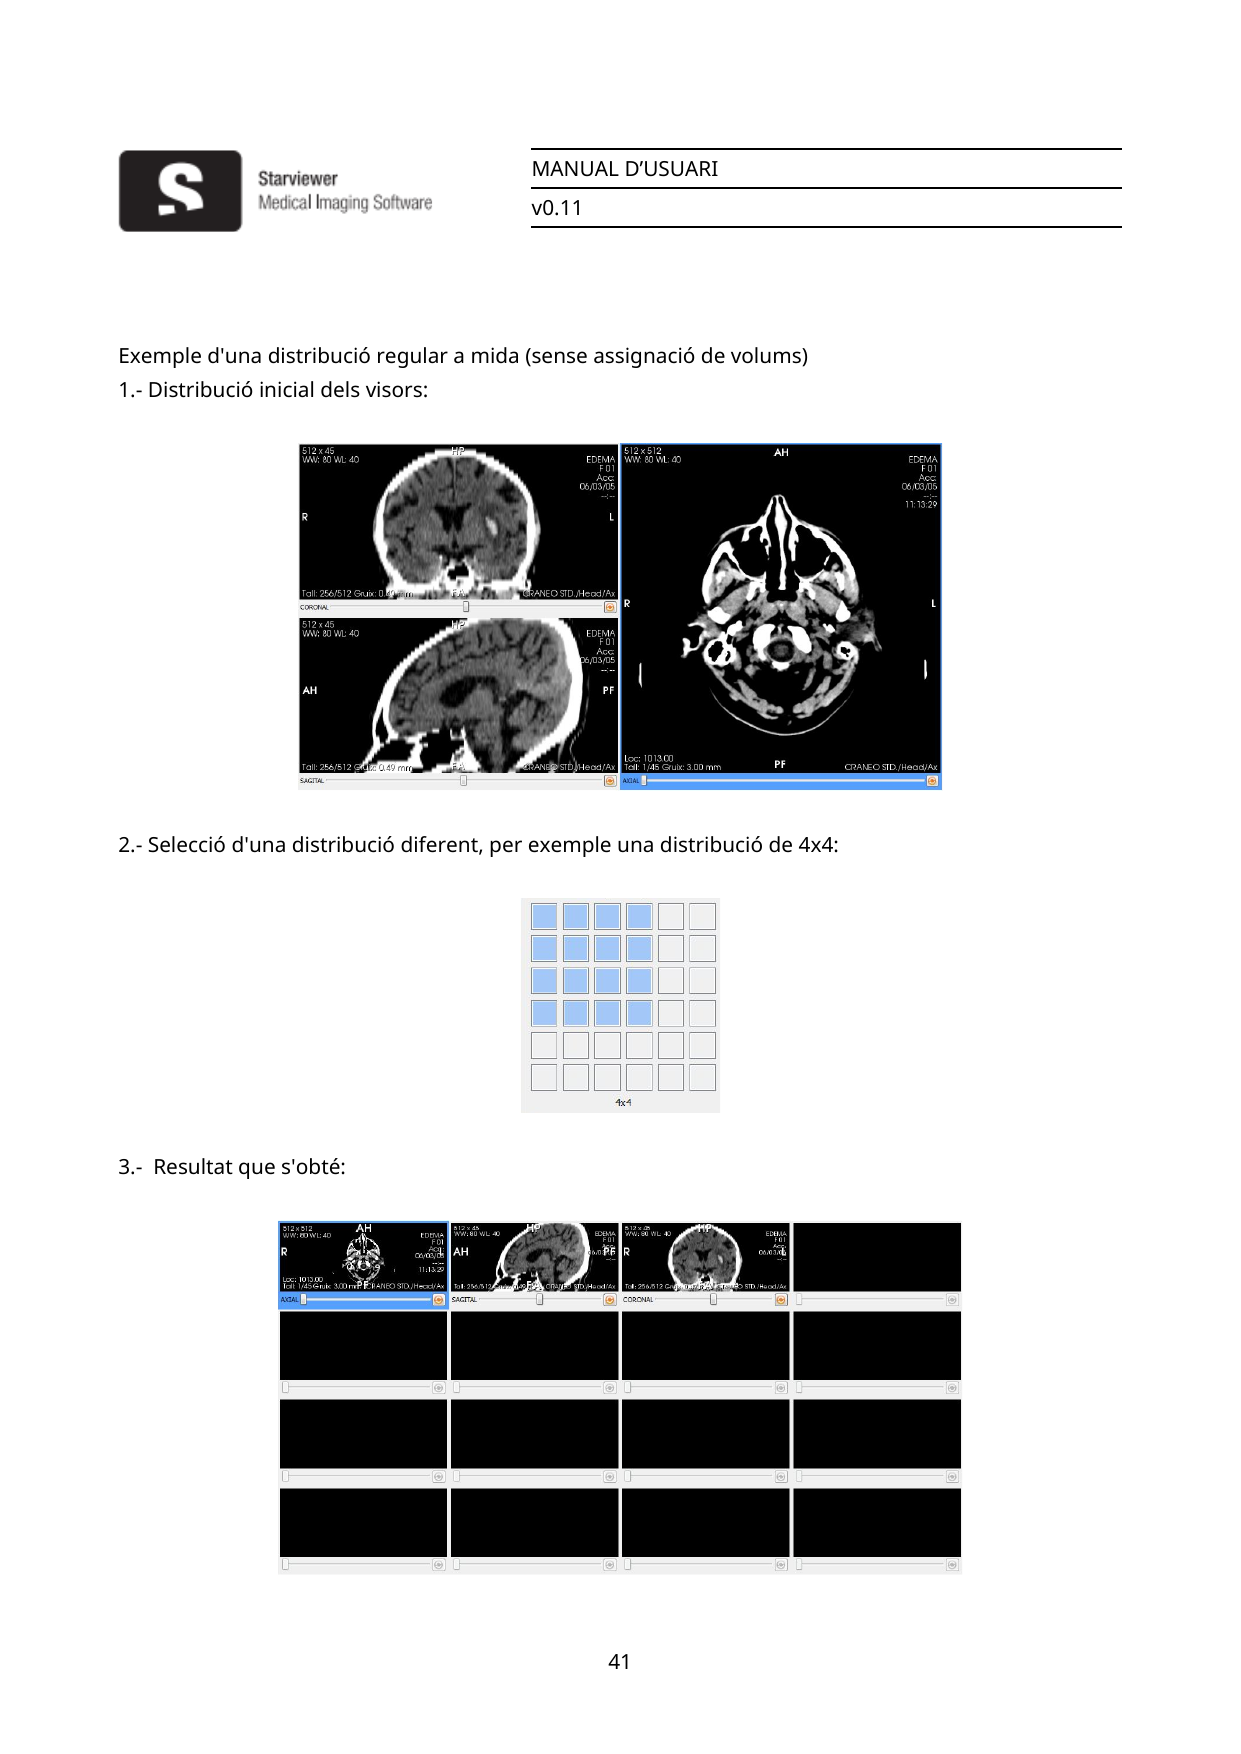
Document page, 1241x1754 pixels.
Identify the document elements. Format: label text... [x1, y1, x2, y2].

picture [520, 898, 721, 1113]
picture [277, 1220, 963, 1575]
picture [298, 443, 943, 791]
text 3.- Resultat que s'obté: [118, 1152, 1122, 1181]
text Exemple d'una distribució regular a mida (sense assignació de volums) [118, 341, 1122, 370]
text 2.- Selecció d'una distribució diferent, per exemple una distribució de 4x4: [118, 830, 1122, 859]
text 1.- Distribució inicial dels visors: [118, 376, 1122, 404]
